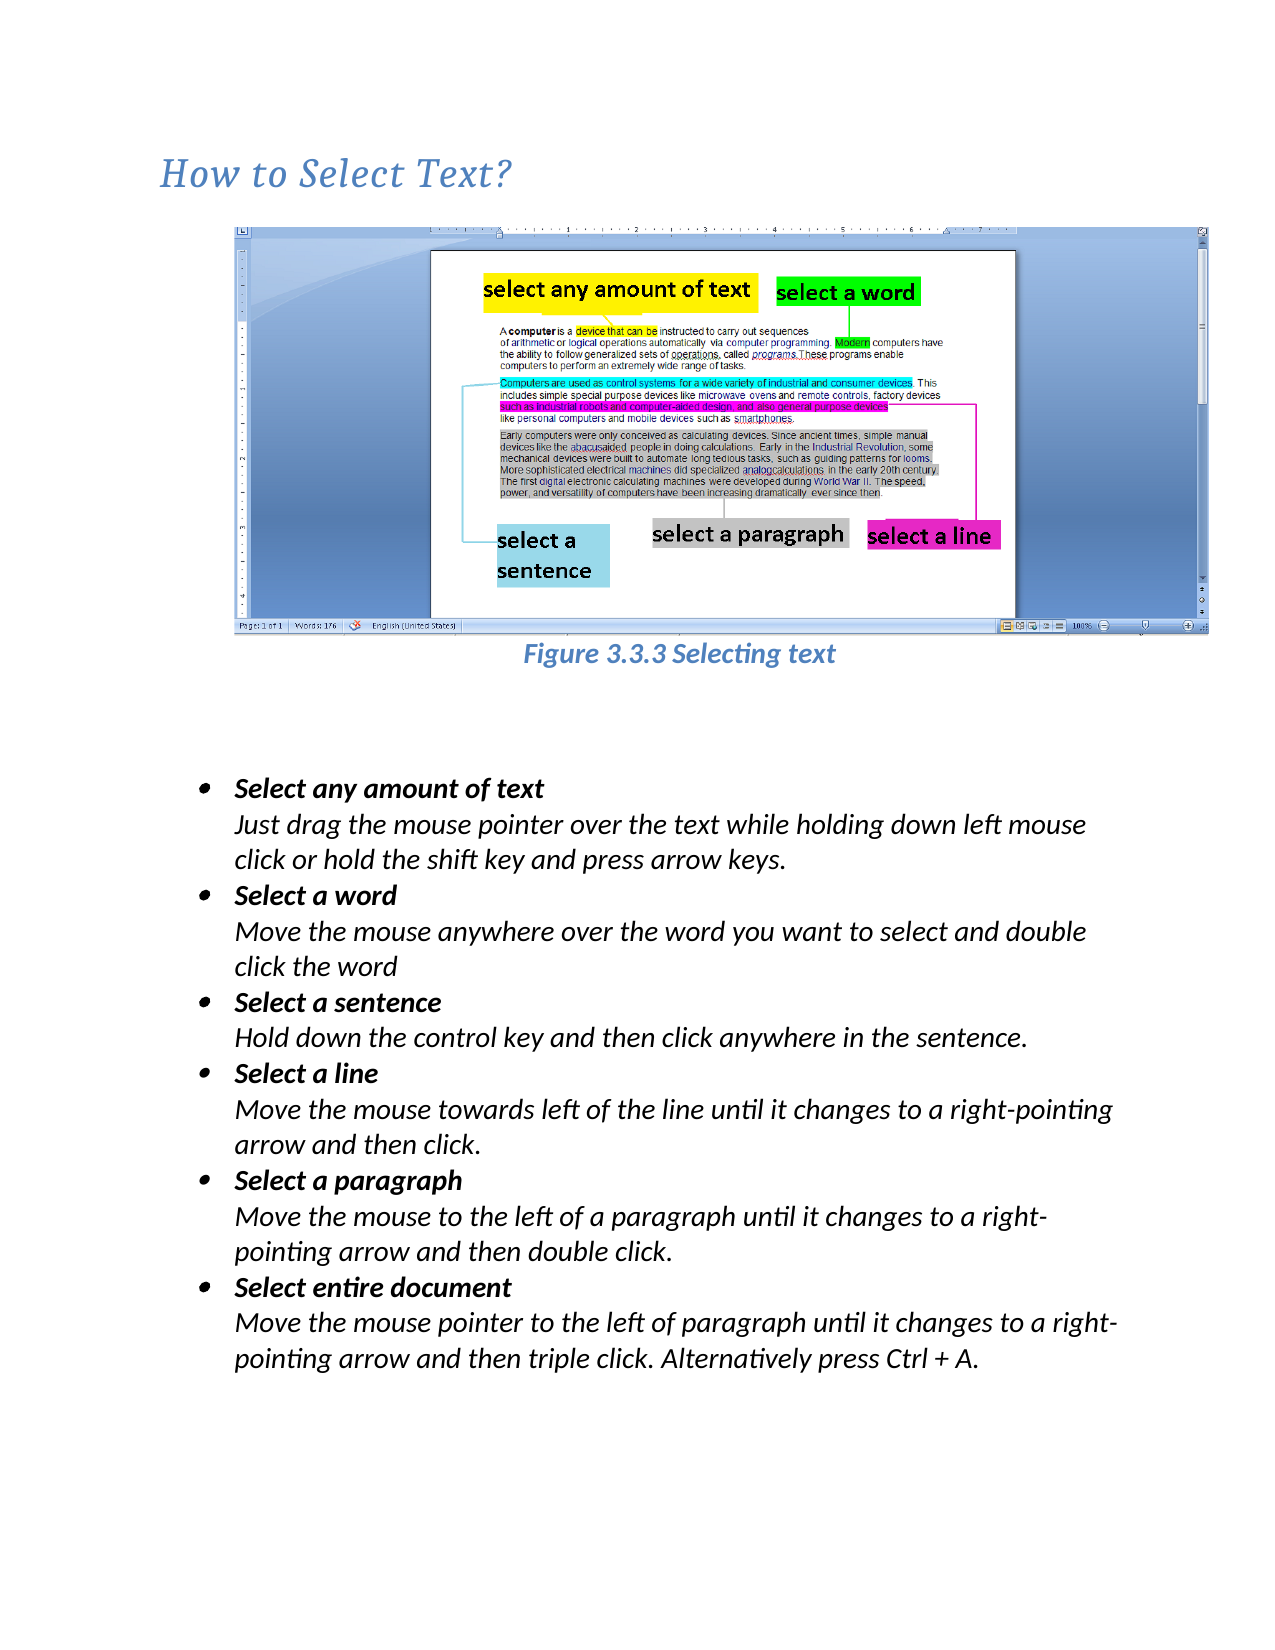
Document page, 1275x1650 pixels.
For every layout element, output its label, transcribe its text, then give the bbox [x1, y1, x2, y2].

list Select a paragraph [197, 1162, 1125, 1198]
text How to Select Text? [159, 150, 1125, 198]
list Select a sentence [197, 984, 1125, 1019]
list Move the mouse anywhere over the word you want to select and double click the word [234, 913, 1125, 984]
list Just drag the mouse pointer over the text while holding down left mouse click or hold the shift key and press arrow keys. [234, 806, 1125, 877]
list Hold down the control key and then click anywhere in the sentence. [234, 1019, 1125, 1055]
list Move the mouse pointer to the left of paragraph until it changes to a right-pointing arrow and then triple click. Alternatively press Ctrl + A. [234, 1304, 1125, 1376]
list Select a word [197, 877, 1125, 913]
list Figure 3.3.3 Selecting text [234, 636, 1125, 671]
list Select entire document [197, 1269, 1125, 1304]
list Select a line [197, 1055, 1125, 1091]
list Select any amount of text [197, 770, 1125, 806]
list Move the mouse towards left of the line until it changes to a right-pointing arrow and then click. [234, 1091, 1125, 1162]
list Move the mouse to the left of a paragraph until it changes to a right- pointing arrow and then double click. [234, 1198, 1125, 1269]
picture [234, 227, 1210, 636]
